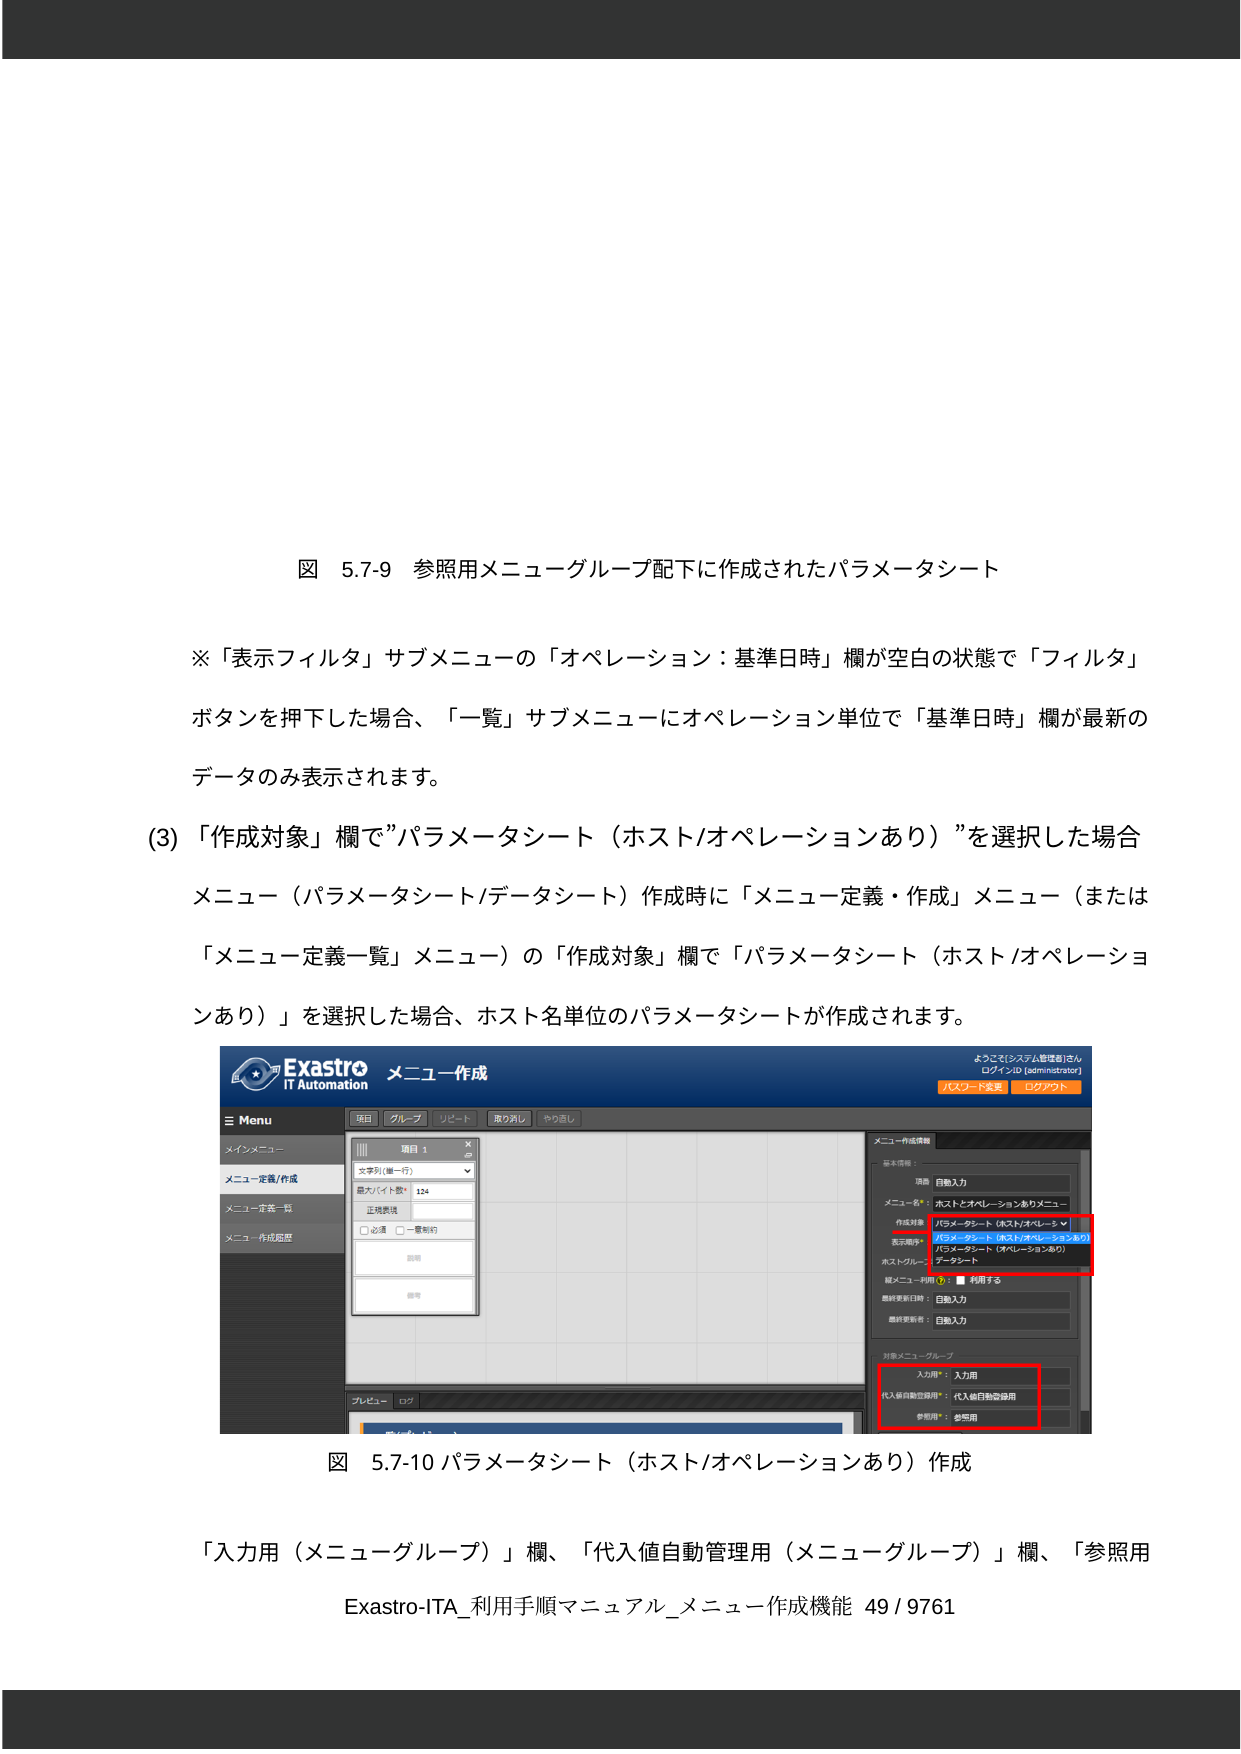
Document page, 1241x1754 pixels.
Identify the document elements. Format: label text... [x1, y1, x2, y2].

text 図 5.7-9 参照用メニューグループ配下に作成されたパラメータシート [148, 538, 1152, 597]
picture [219, 1046, 1094, 1434]
text 図 5.7-10 パラメータシート（ホスト/オペレーションあり）作成 [148, 1432, 1152, 1491]
picture [2, 1690, 1241, 1749]
picture [2, 0, 1241, 59]
text ※「表示フィルタ」サブメニューの「オペレーション：基準日時」欄が空白の状態で「フィルタ」ボタンを押下した場合、「一覧」サブメニューにオペレーション単位で「基準日時」欄が最新のデータのみ表示されます。 [191, 627, 1152, 806]
text (3) 「作成対象」欄で”パラメータシート（ホスト/オペレーションあり）”を選択した場合 [148, 806, 1152, 866]
list メニュー（パラメータシート/データシート）作成時に「メニュー定義・作成」メニュー（または「メニュー定義一覧」メニュー）の「作成対象」欄で「パラメータシート（ホスト/オペレーションあり）」を選択した場合、ホスト名単位のパラメータシートが作成されます。 [191, 866, 1152, 1044]
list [191, 1521, 1152, 1581]
